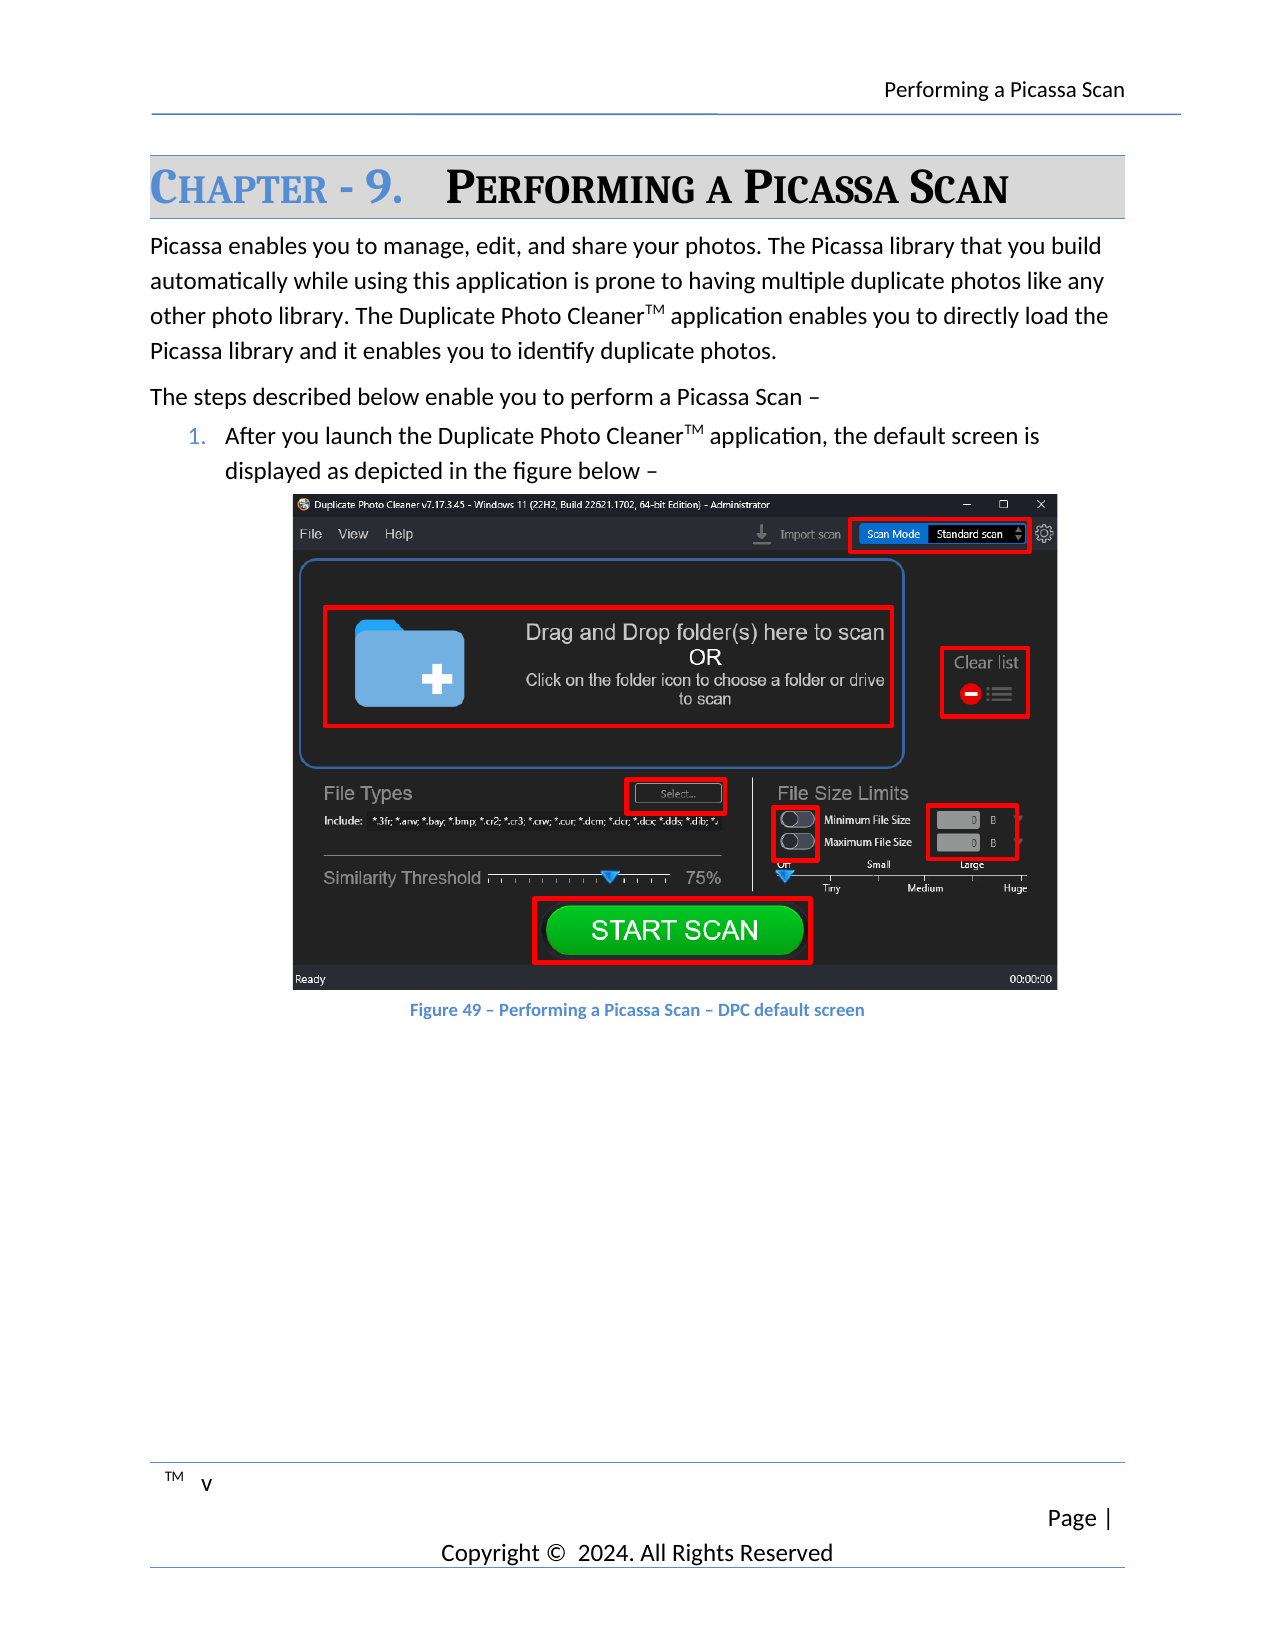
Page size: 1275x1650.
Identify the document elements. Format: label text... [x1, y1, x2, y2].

picture [292, 494, 1058, 990]
text Figure 49 – Performing a Picassa Scan – DPC default screen [150, 998, 1125, 1021]
text The steps described below enable you to perform a Picassa Scan – [150, 381, 1125, 412]
list After you launch the Duplicate Photo CleanerTM application, the default screen is displayed as depicted in the figure below – [187, 420, 1125, 486]
subtitle Performing a Picassa Scan [150, 156, 1125, 218]
text Picassa enables you to manage, edit, and share your photos. The Picassa library that you build automatically while using this application is prone to having multiple duplicate photos like any other photo library. The Duplicate Photo CleanerTM application enables you to directly load the Picassa library and it enables you to identify duplicate photos. [150, 230, 1125, 366]
